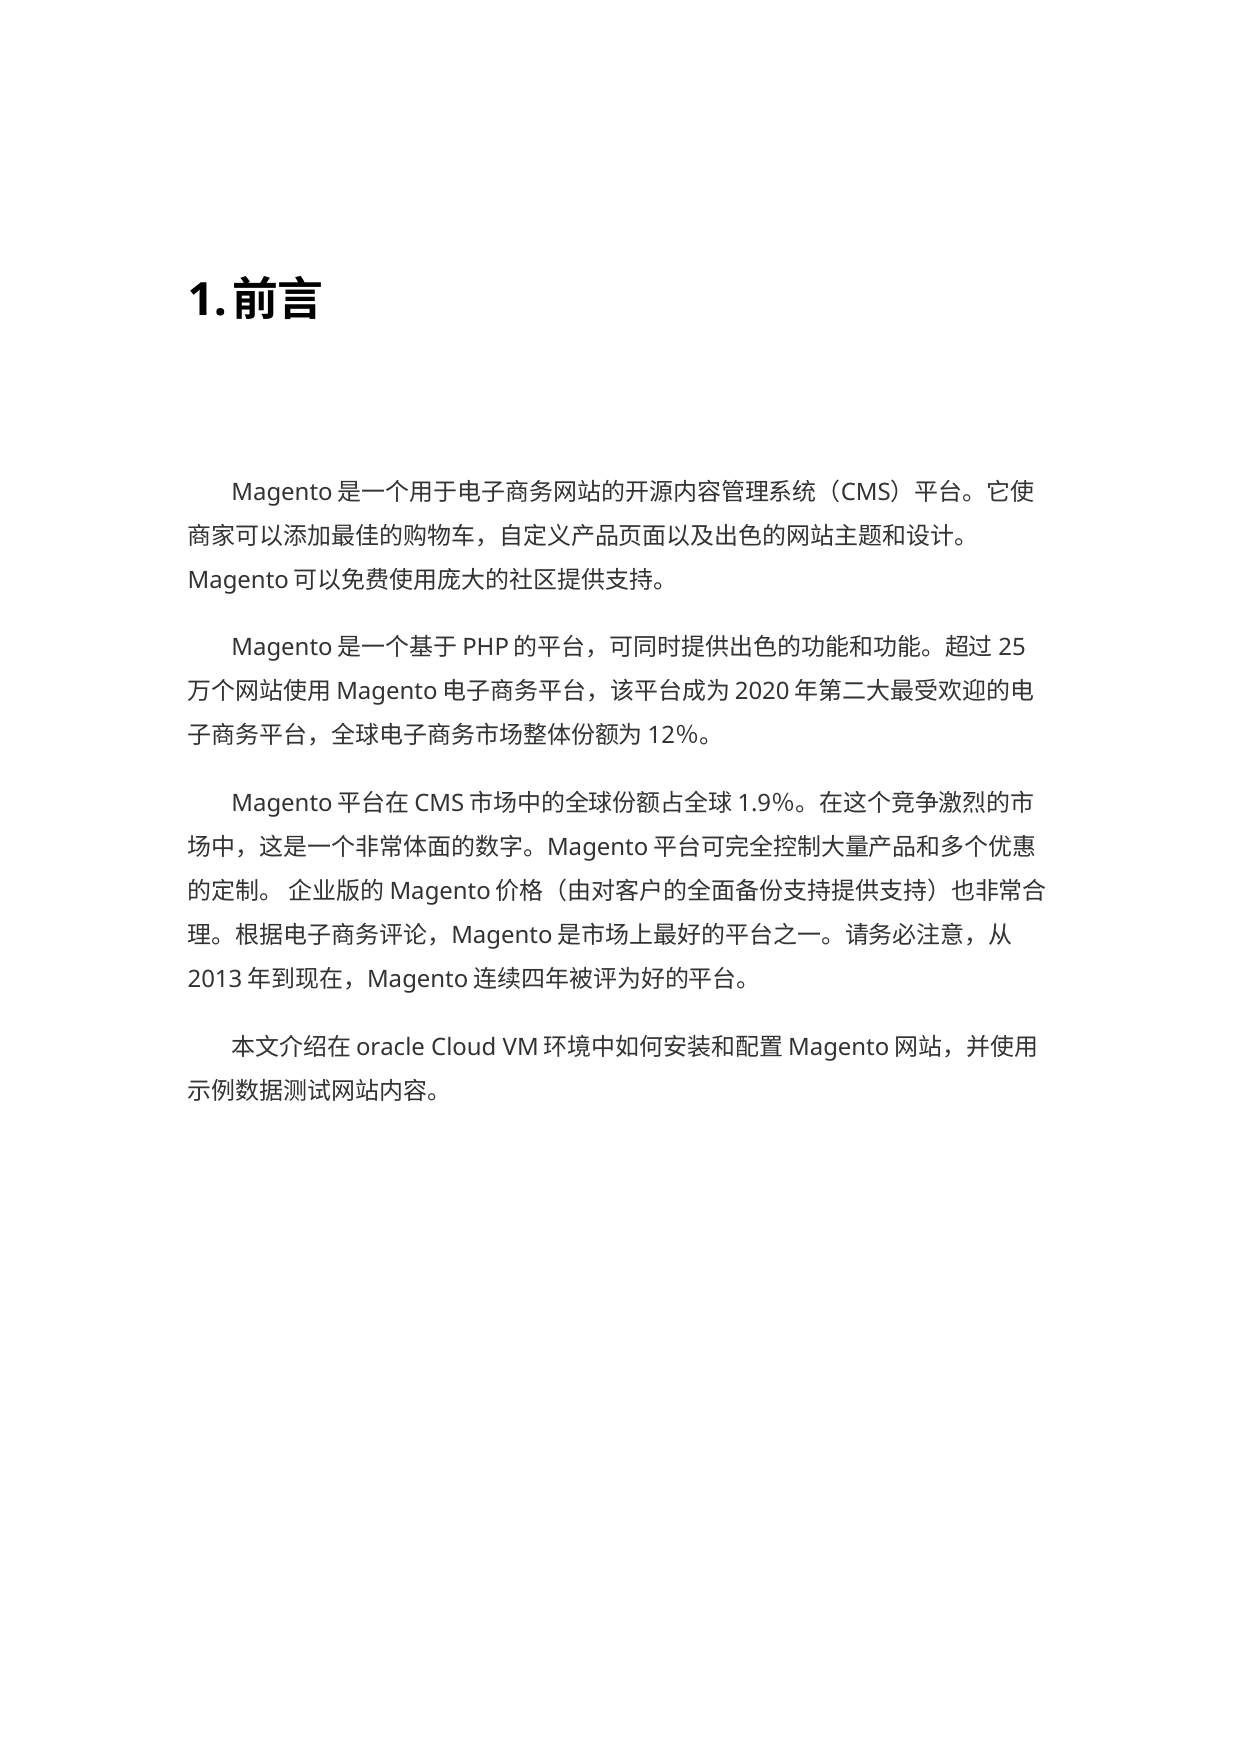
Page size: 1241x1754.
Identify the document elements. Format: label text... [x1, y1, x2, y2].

text Magento平台在CMS市场中的全球份额占全球1.9％。在这个竞争激烈的市场中，这是一个非常体面的数字。Magento平台可完全控制大量产品和多个优惠的定制。 企业版的Magento价格（由对客户的全面备份支持提供支持）也非常合理。根据电子商务评论，Magento是市场上最好的平台之一。请务必注意，从2013年到现在，Magento连续四年被评为好的平台。 [187, 779, 1053, 999]
text Magento是一个基于PHP的平台，可同时提供出色的功能和功能。超过 25万个网站使用Magento电子商务平台，该平台成为2020年第二大最受欢迎的电子商务平台，全球电子商务市场整体份额为12％。 [187, 623, 1053, 756]
subtitle 前言 [187, 251, 1053, 339]
text 本文介绍在oracle Cloud VM环境中如何安装和配置Magento网站，并使用示例数据测试网站内容。 [187, 1023, 1053, 1111]
text Magento是一个用于电子商务网站的开源内容管理系统（CMS）平台。它使商家可以添加最佳的购物车，自定义产品页面以及出色的网站主题和设计。Magento可以免费使用庞大的社区提供支持。 [187, 468, 1053, 600]
